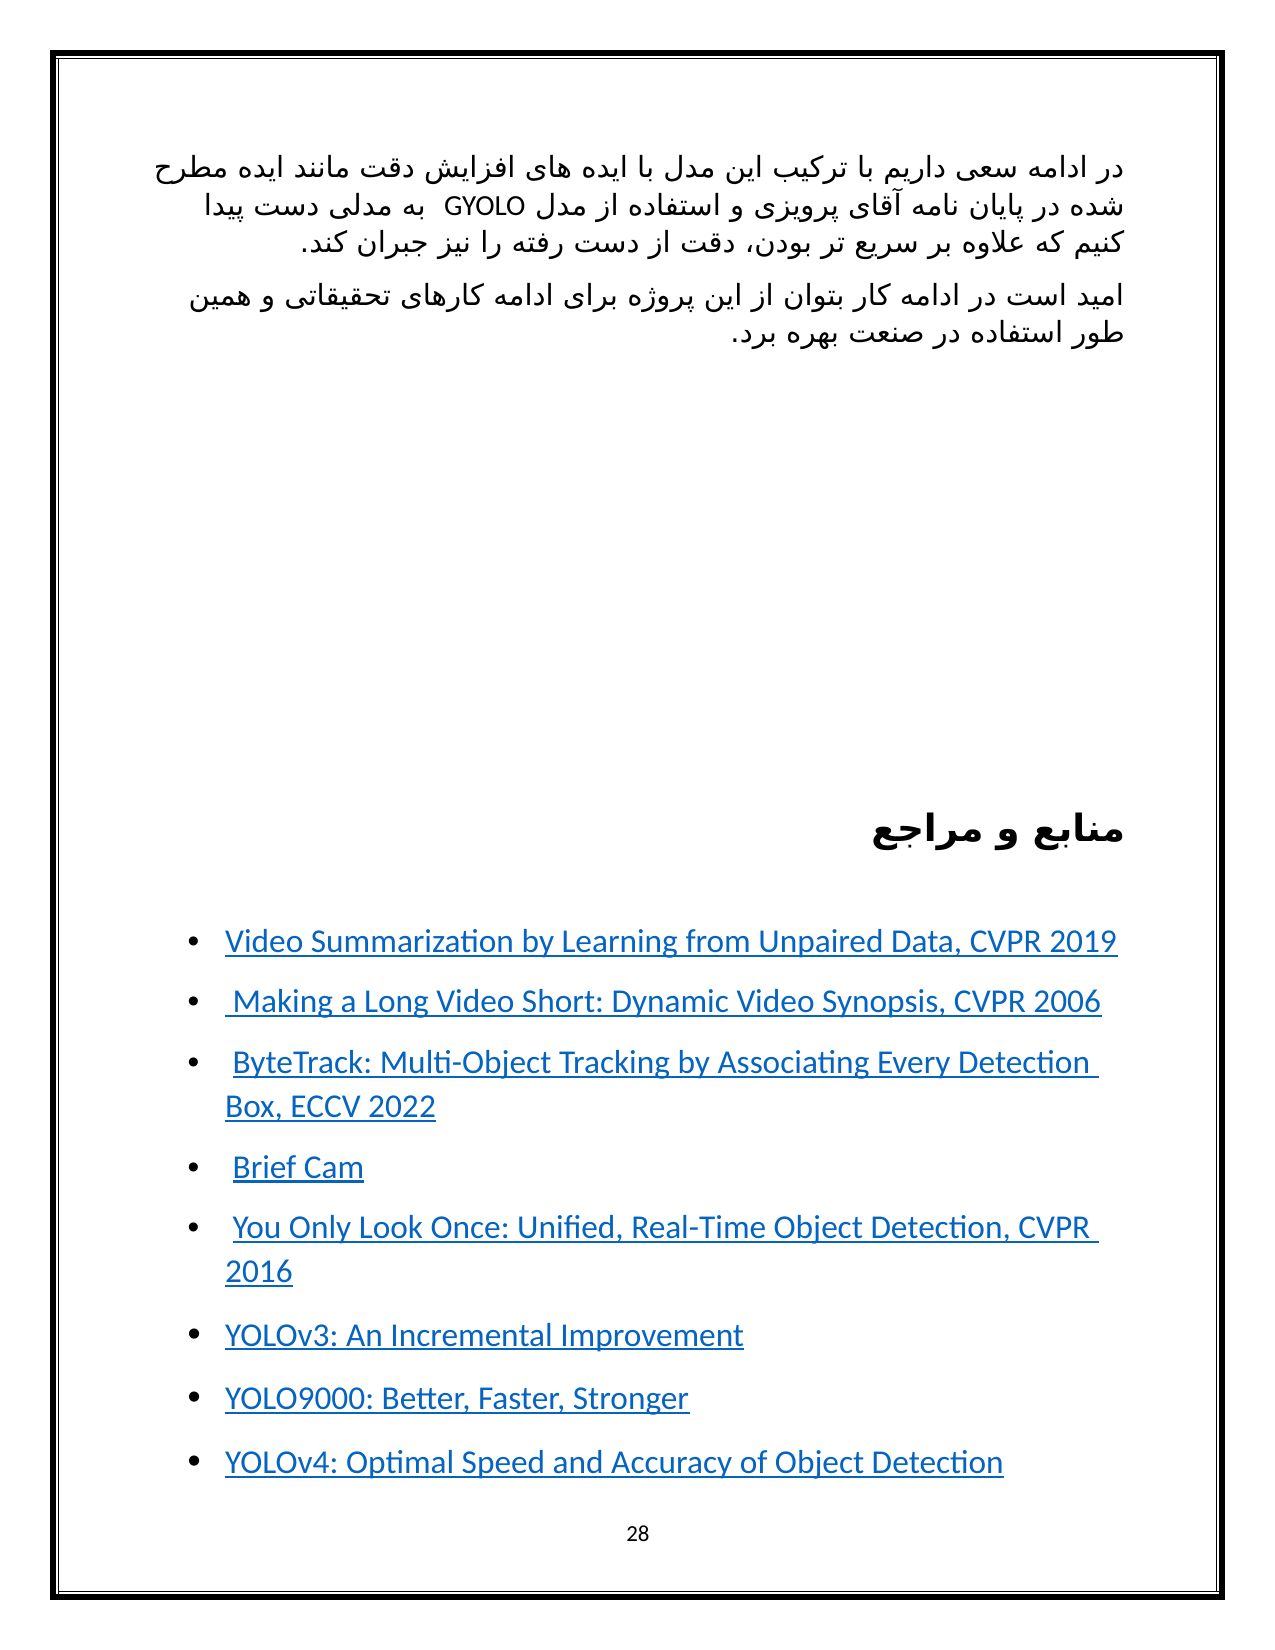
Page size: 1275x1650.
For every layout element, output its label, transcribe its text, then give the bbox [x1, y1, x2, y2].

list You Only Look Once: Unified, Real-Time Object Detection, CVPR 2016 [187, 1206, 1125, 1291]
list ByteTrack: Multi-Object Tracking by Associating Every Detection Box, ECCV 2022 [187, 1041, 1125, 1126]
text امید است در ادامه کار بتوان از این پروژه برای ادامه کارهای تحقیقاتی و همین طور استفاده در صنعت بهره برد. [150, 278, 1125, 349]
list Video Summarization by Learning from Unpaired Data, CVPR 2019 [187, 920, 1125, 961]
subtitle منابع و مراجع [150, 807, 1125, 850]
list YOLO9000: Better, Faster, Stronger [187, 1374, 1125, 1418]
list YOLOv3: An Incremental Improvement [187, 1311, 1125, 1354]
list YOLOv4: Optimal Speed and Accuracy of Object Detection [187, 1438, 1125, 1482]
text در ادامه سعی داریم با ترکیب این مدل با ایده های افزایش دقت مانند ایده مطرح شده در پایان نامه آقای پرویزی و استفاده از مدل GYOLO به مدلی دست پیدا کنیم که علاوه بر سریع تر بودن، دقت از دست رفته را نیز جبران کند. [150, 150, 1125, 259]
list Making a Long Video Short: Dynamic Video Synopsis, CVPR 2006 [187, 980, 1125, 1021]
list Brief Cam [187, 1146, 1125, 1186]
